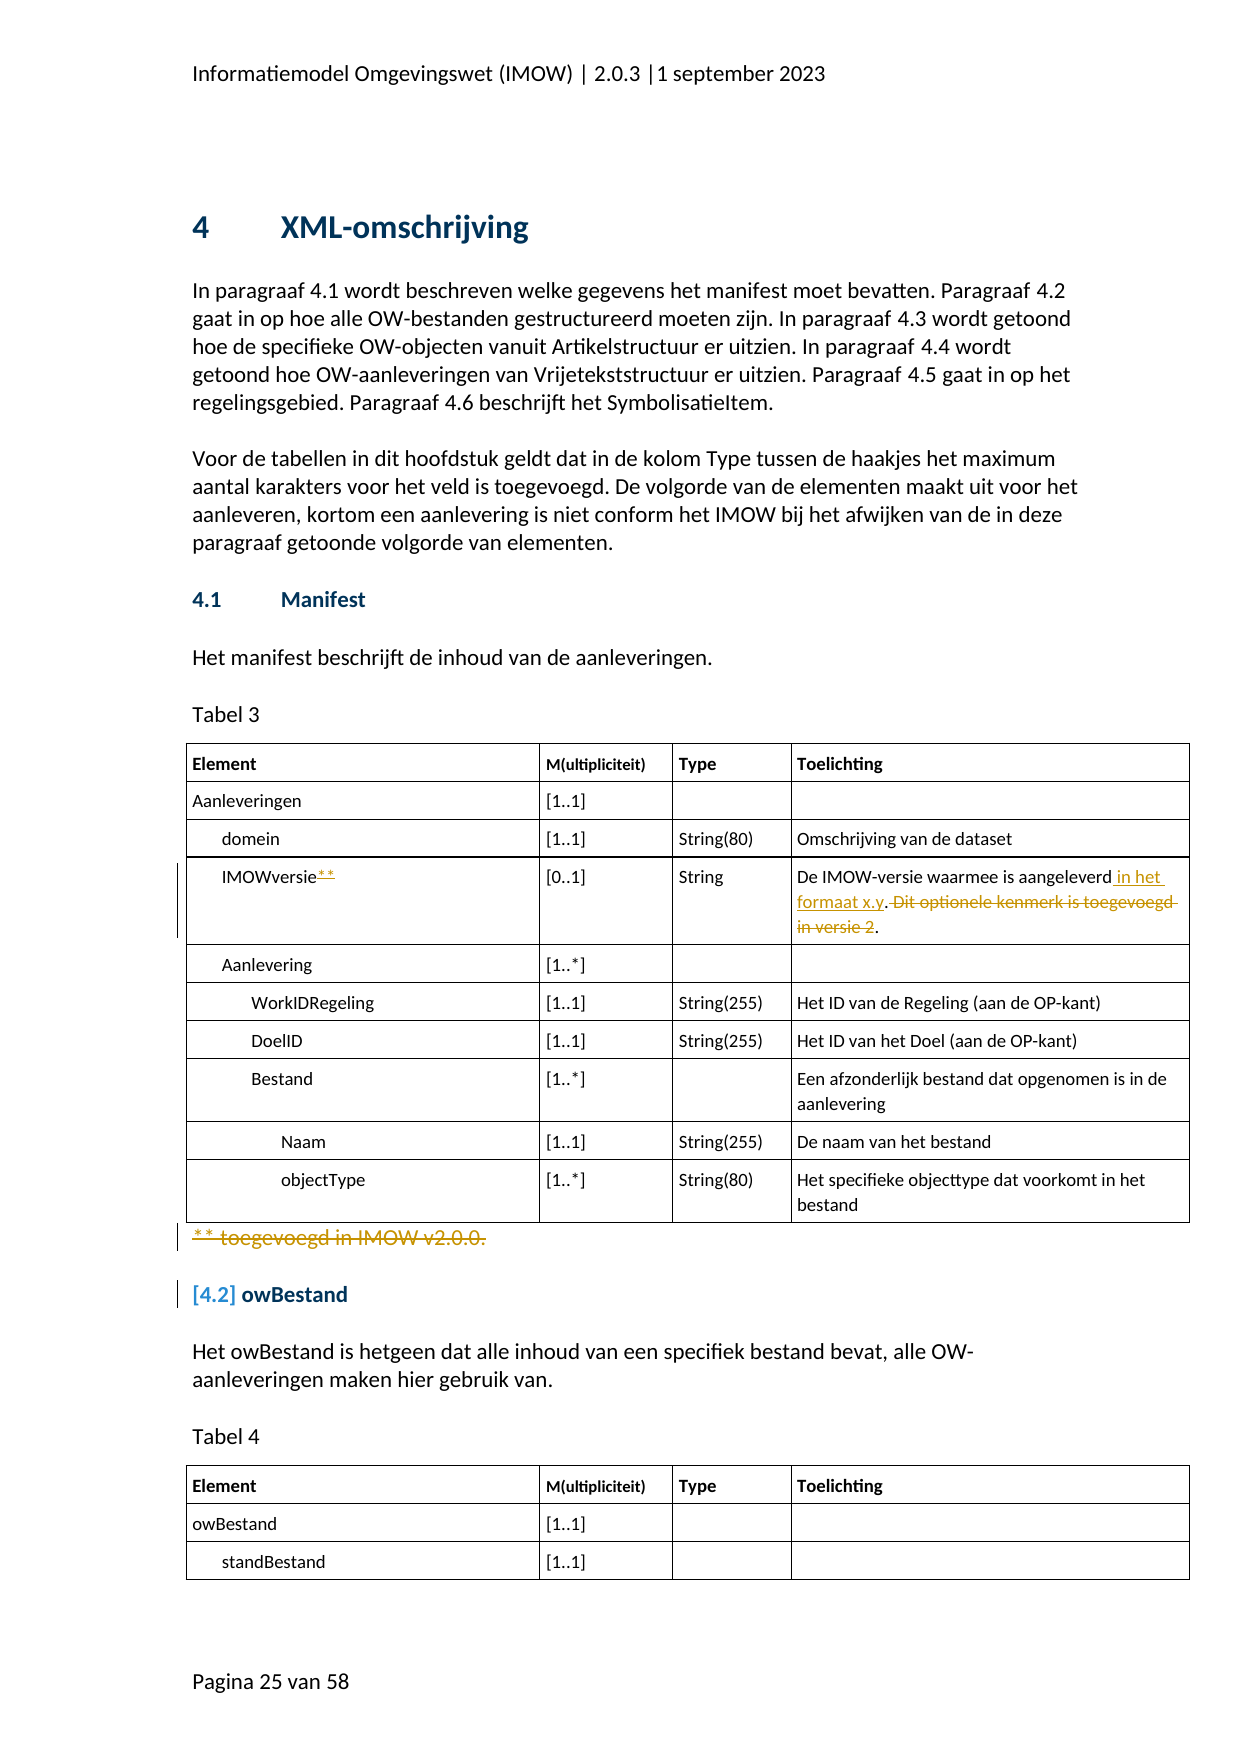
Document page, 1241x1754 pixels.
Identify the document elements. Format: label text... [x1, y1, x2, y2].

table_header Type [673, 1466, 791, 1503]
table_cell [673, 1504, 791, 1541]
subtitle Manifest [192, 586, 1092, 614]
table_cell [1..*] [540, 945, 672, 982]
table_cell [1..1] [540, 1021, 672, 1058]
table_header Element [187, 1466, 539, 1503]
table_cell String(80) [673, 1160, 791, 1222]
table_cell [792, 1542, 1189, 1579]
table_cell owBestand [187, 1504, 539, 1541]
text Het owBestand is hetgeen dat alle inhoud van een specifiek bestand bevat, alle OW-aanleveringen maken hier gebruik van. [192, 1337, 1092, 1393]
table_cell [792, 782, 1189, 818]
table_header Toelichting [792, 1466, 1189, 1503]
table_cell Het specifieke objecttype dat voorkomt in het bestand [792, 1160, 1189, 1222]
table_cell String(255) [673, 1021, 791, 1058]
table_cell Aanlevering [187, 945, 539, 982]
table_cell String [673, 858, 791, 944]
table_cell [1..1] [540, 820, 672, 856]
table_cell String(255) [673, 983, 791, 1020]
table_header M(ultipliciteit) [540, 744, 672, 781]
table_cell IMOWversie [187, 858, 539, 944]
table_cell [673, 782, 791, 818]
table_cell [1..1] [540, 782, 672, 818]
table_cell [1..1] [540, 1504, 672, 1541]
table_cell De IMOW-versie waarmee is aangeleverd.. [792, 858, 1189, 944]
subtitle XML-omschrijving [192, 206, 1092, 247]
table_cell Het ID van het Doel (aan de OP-kant) [792, 1021, 1189, 1058]
table_cell [792, 945, 1189, 982]
subtitle owBestand [192, 1280, 1092, 1308]
table_header Element [187, 744, 539, 781]
table_cell De naam van het bestand [792, 1122, 1189, 1159]
table_cell [1..1] [540, 1122, 672, 1159]
table_cell [673, 1542, 791, 1579]
table_header Toelichting [792, 744, 1189, 781]
table_cell [1..1] [540, 1542, 672, 1579]
table_cell Omschrijving van de dataset [792, 820, 1189, 856]
table_cell String(80) [673, 820, 791, 856]
table_cell standBestand [187, 1542, 539, 1579]
table_cell Naam [187, 1122, 539, 1159]
table_cell String(255) [673, 1122, 791, 1159]
text In paragraaf 4.1 wordt beschreven welke gegevens het manifest moet bevatten. Paragraaf 4.2 gaat in op hoe alle OW-bestanden gestructureerd moeten zijn. In paragraaf 4.3 wordt getoond hoe de specifieke OW-objecten vanuit Artikelstructuur er uitzien. In paragraaf 4.4 wordt getoond hoe OW-aanleveringen van Vrijetekststructuur er uitzien. Paragraaf 4.5 gaat in op het regelingsgebied. Paragraaf 4.6 beschrijft het SymbolisatieItem. [192, 276, 1092, 416]
table_cell [673, 1059, 791, 1121]
table_cell [673, 945, 791, 982]
table_header Type [673, 744, 791, 781]
table_cell WorkIDRegeling [187, 983, 539, 1020]
table_cell [792, 1504, 1189, 1541]
table_cell DoelID [187, 1021, 539, 1058]
table_cell Bestand [187, 1059, 539, 1121]
text Voor de tabellen in dit hoofdstuk geldt dat in de kolom Type tussen de haakjes het maximum aantal karakters voor het veld is toegevoegd. De volgorde van de elementen maakt uit voor het aanleveren, kortom een aanlevering is niet conform het IMOW bij het afwijken van de in deze paragraaf getoonde volgorde van elementen. [192, 444, 1092, 556]
table_cell [0..1] [540, 858, 672, 944]
text Het manifest beschrijft de inhoud van de aanleveringen. [192, 643, 1092, 671]
table_cell domein [187, 820, 539, 856]
table_cell Het ID van de Regeling (aan de OP-kant) [792, 983, 1189, 1020]
table_cell [1..*] [540, 1160, 672, 1222]
table_cell Aanleveringen [187, 782, 539, 818]
table_cell [1..1] [540, 983, 672, 1020]
table_cell Een afzonderlijk bestand dat opgenomen is in de aanlevering [792, 1059, 1189, 1121]
table_cell [1..*] [540, 1059, 672, 1121]
table_cell objectType [187, 1160, 539, 1222]
table_header M(ultipliciteit) [540, 1466, 672, 1503]
